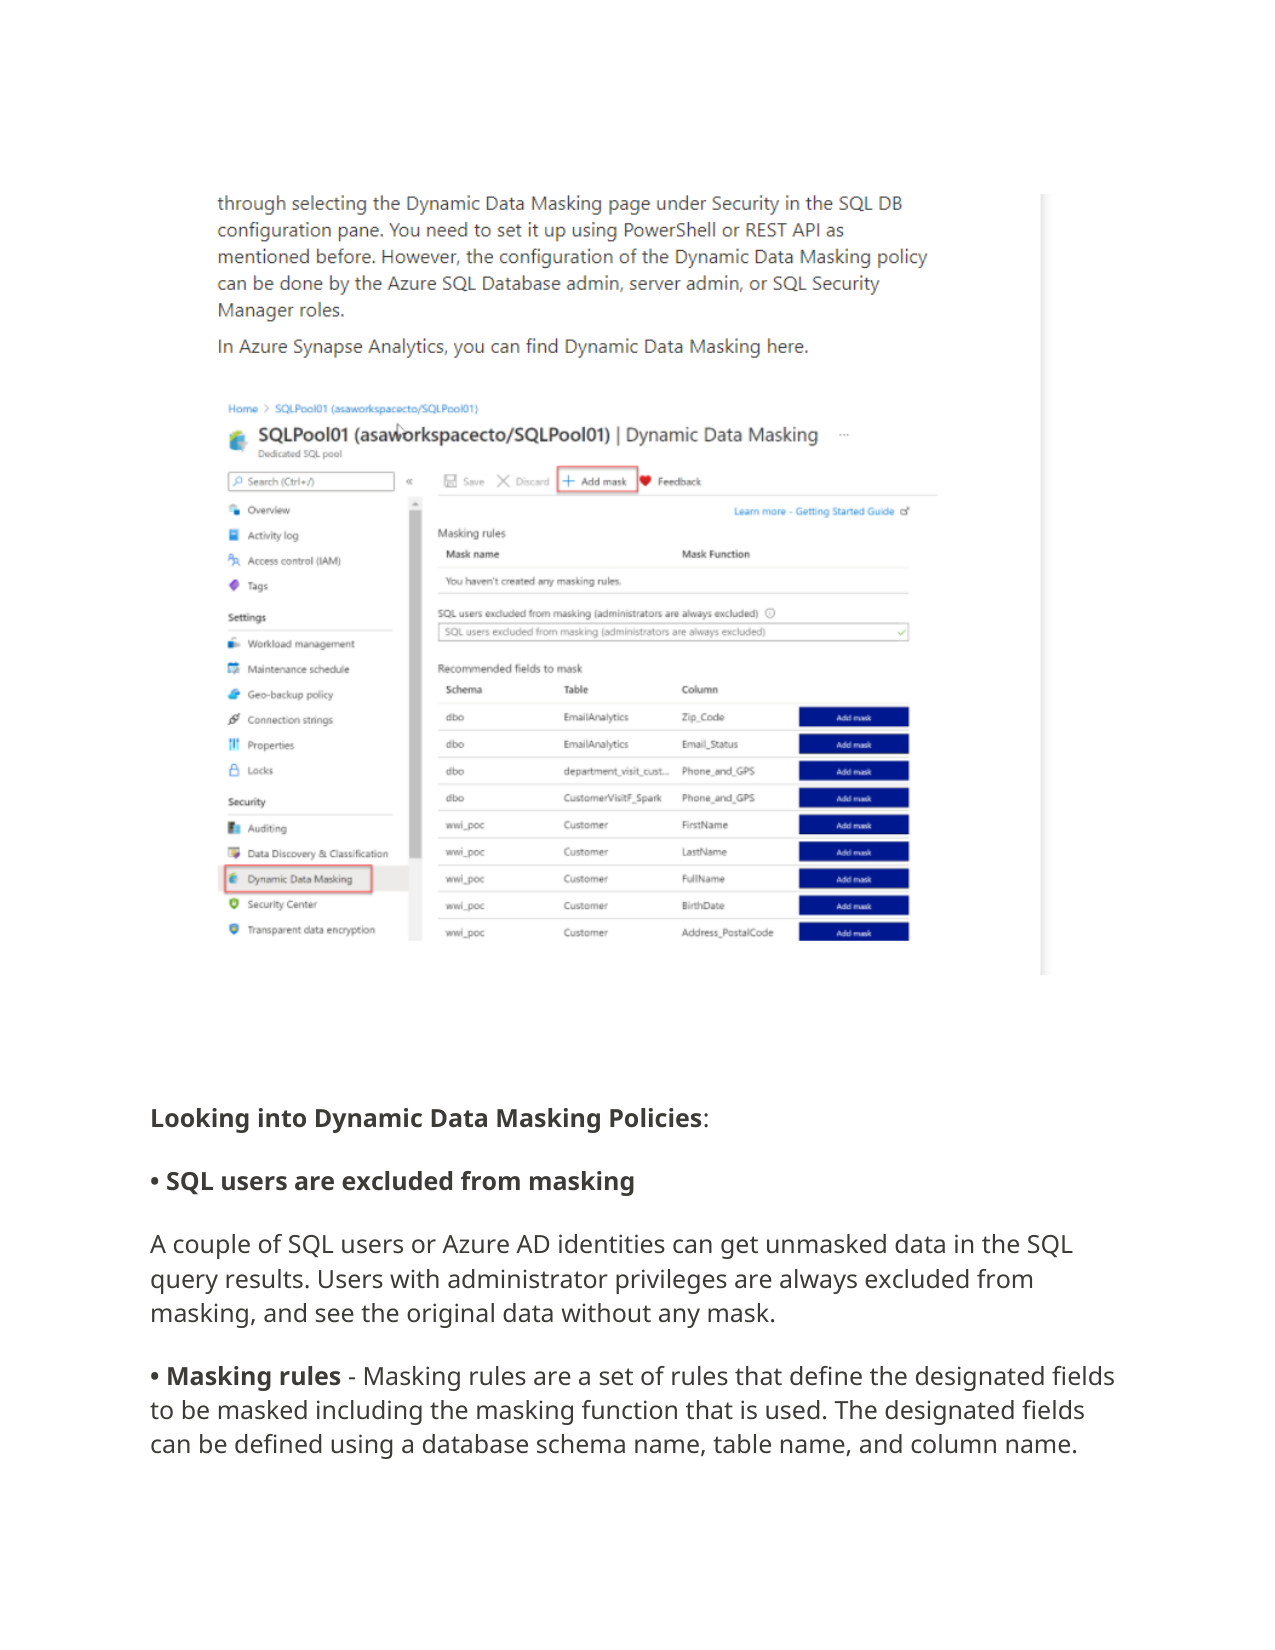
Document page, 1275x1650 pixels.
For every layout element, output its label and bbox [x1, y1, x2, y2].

picture [150, 150, 1075, 975]
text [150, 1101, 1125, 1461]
